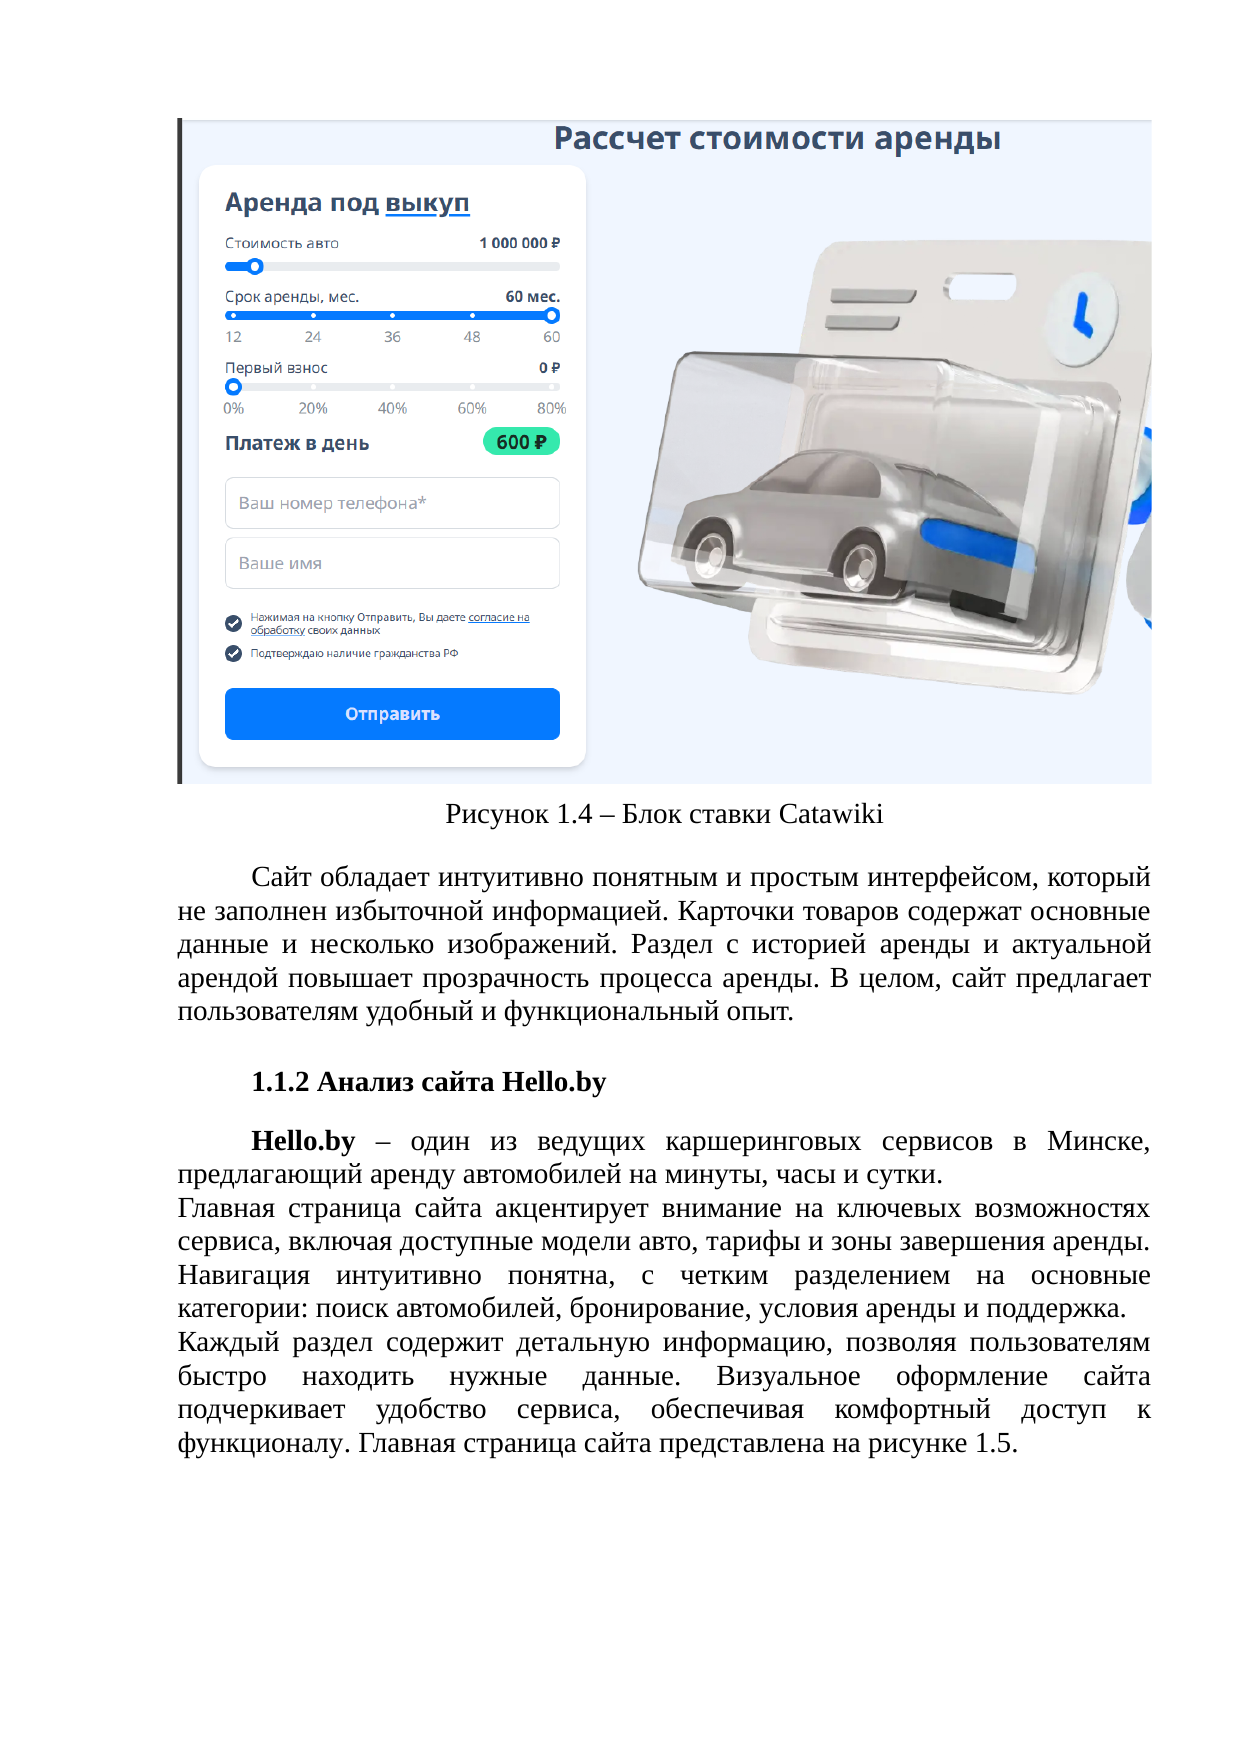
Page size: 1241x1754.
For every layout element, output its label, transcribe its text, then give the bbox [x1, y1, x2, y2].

text Каждый раздел содержит детальную информацию, позволяя пользователям быстро находить нужные данные. Визуальное оформление сайта подчеркивает удобство сервиса, обеспечивая комфортный доступ к функционалу. Главная страница сайта представлена на рисунке 1.5. [177, 1324, 1152, 1458]
text Сайт обладает интуитивно понятным и простым интерфейсом, который не заполнен избыточной информацией. Карточки товаров содержат основные данные и несколько изображений. Раздел с историей аренды и актуальной арендой повышает прозрачность процесса аренды. В целом, сайт предлагает пользователям удобный и функциональный опыт. [177, 859, 1152, 1027]
text 1.1.2 Анализ сайта Hello.by [177, 1064, 1152, 1098]
text Hello.by – один из ведущих каршеринговых сервисов в Минске, предлагающий аренду автомобилей на минуты, часы и сутки. [177, 1123, 1152, 1190]
picture [177, 118, 1152, 784]
text Рисунок 1.4 – Блок ставки Catawiki [177, 796, 1152, 830]
text Главная страница сайта акцентирует внимание на ключевых возможностях сервиса, включая доступные модели авто, тарифы и зоны завершения аренды. Навигация интуитивно понятна, с четким разделением на основные категории: поиск автомобилей, бронирование, условия аренды и поддержка. [177, 1190, 1152, 1324]
